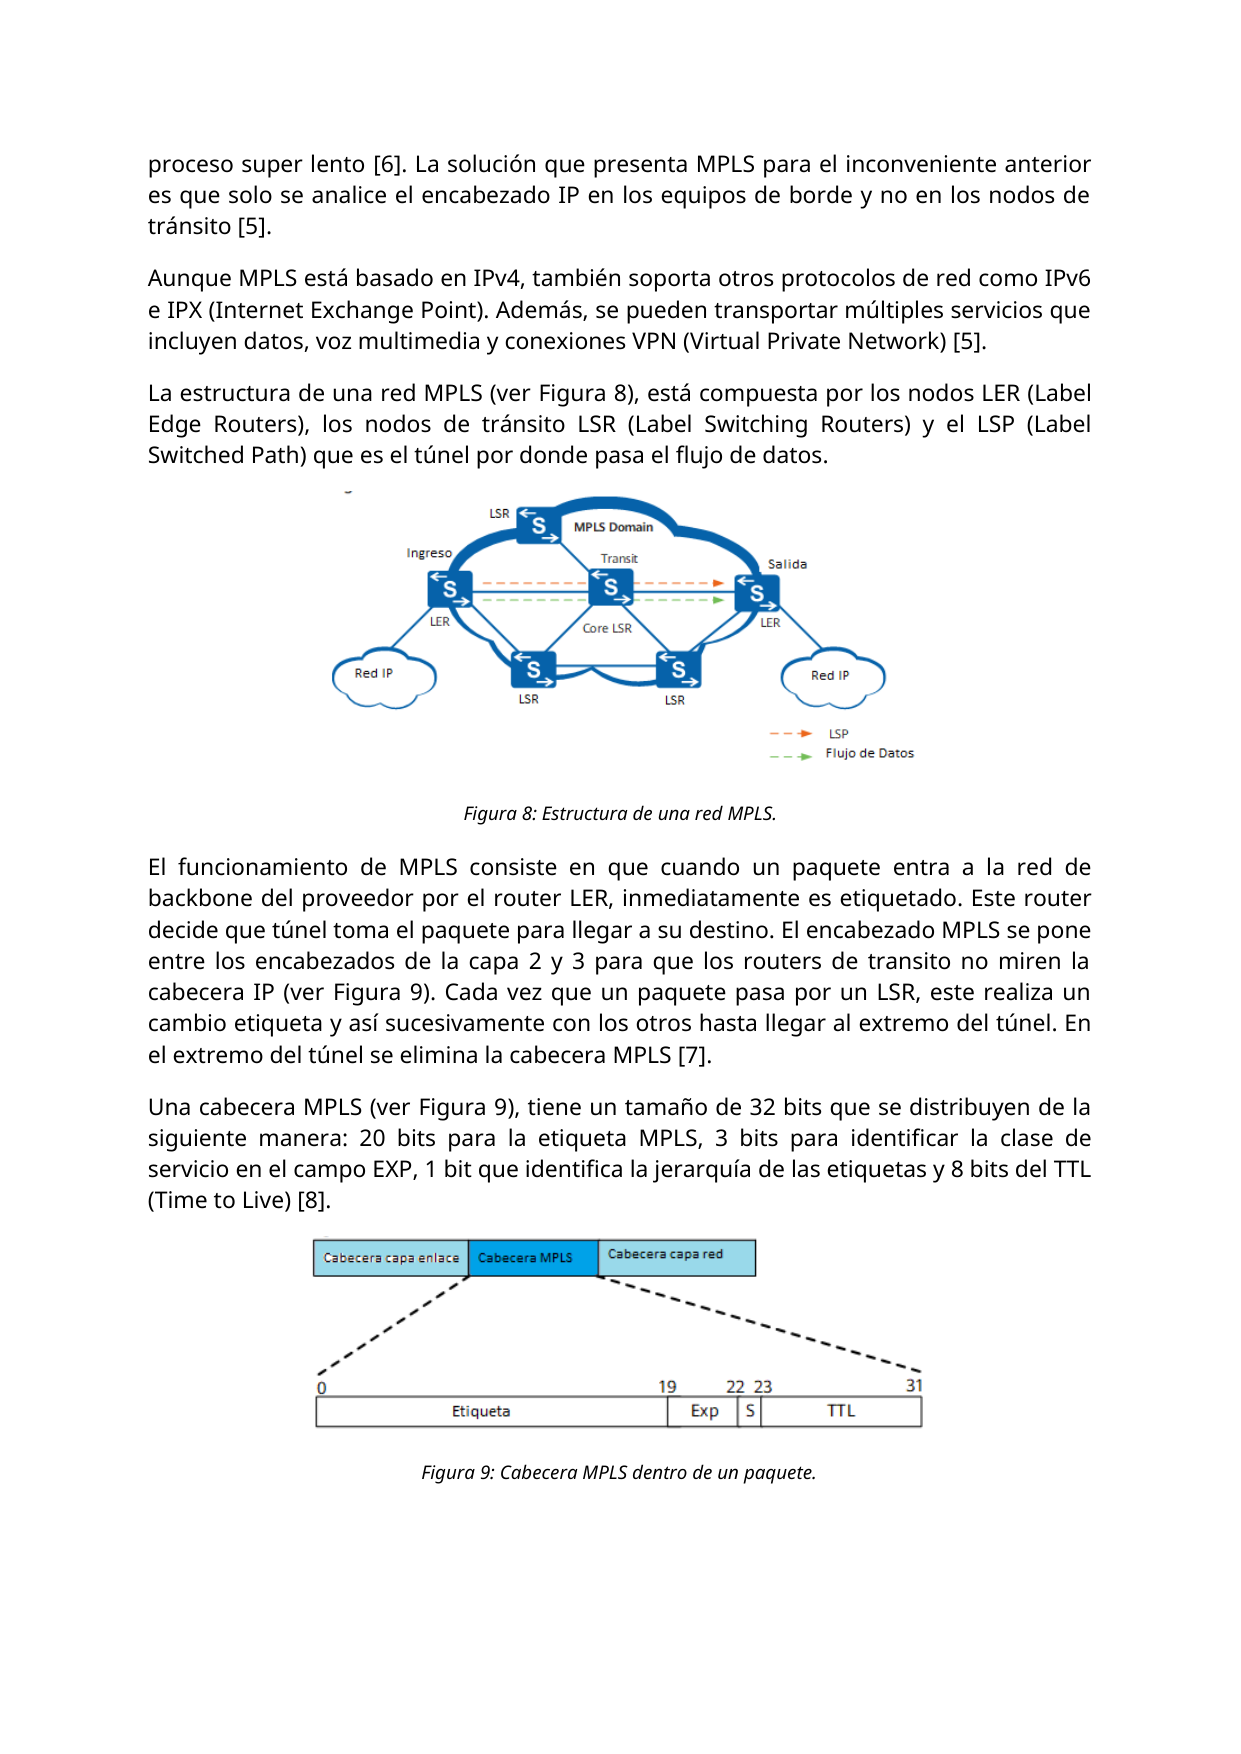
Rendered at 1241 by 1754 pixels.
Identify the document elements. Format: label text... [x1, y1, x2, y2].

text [148, 148, 1092, 241]
picture [300, 1236, 940, 1439]
text Aunque MPLS está basado en IPv4, también soporta otros protocolos de red como IPv6 e IPX (Internet Exchange Point). Además, se pueden transportar múltiples servicios que incluyen datos, voz multimedia y conexiones VPN (Virtual Private Network) . [148, 262, 1092, 356]
picture [313, 491, 928, 771]
text El funcionamiento de MPLS consiste en que cuando un paquete entra a la red de backbone del proveedor por el router LER, inmediatamente es etiquetado. Este router decide que túnel toma el paquete para llegar a su destino. El encabezado MPLS se pone entre los encabezados de la capa 2 y 3 para que los routers de transito no miren la cabecera IP (ver Figura 9). Cada vez que un paquete pasa por un LSR, este realiza un cambio etiqueta y así sucesivamente con los otros hasta llegar al extremo del túnel. En el extremo del túnel se elimina la cabecera MPLS . [148, 851, 1092, 1070]
text Una cabecera MPLS (ver Figura 9), tiene un tamaño de 32 bits que se distribuyen de la siguiente manera: 20 bits para la etiqueta MPLS, 3 bits para identificar la clase de servicio en el campo EXP, 1 bit que identifica la jerarquía de las etiquetas y 8 bits del TTL (Time to Live) . [148, 1091, 1092, 1216]
text La estructura de una red MPLS (ver Figura 8), está compuesta por los nodos LER (Label Edge Routers), los nodos de tránsito LSR (Label Switching Routers) y el LSP (Label Switched Path) que es el túnel por donde pasa el flujo de datos. [148, 377, 1092, 471]
